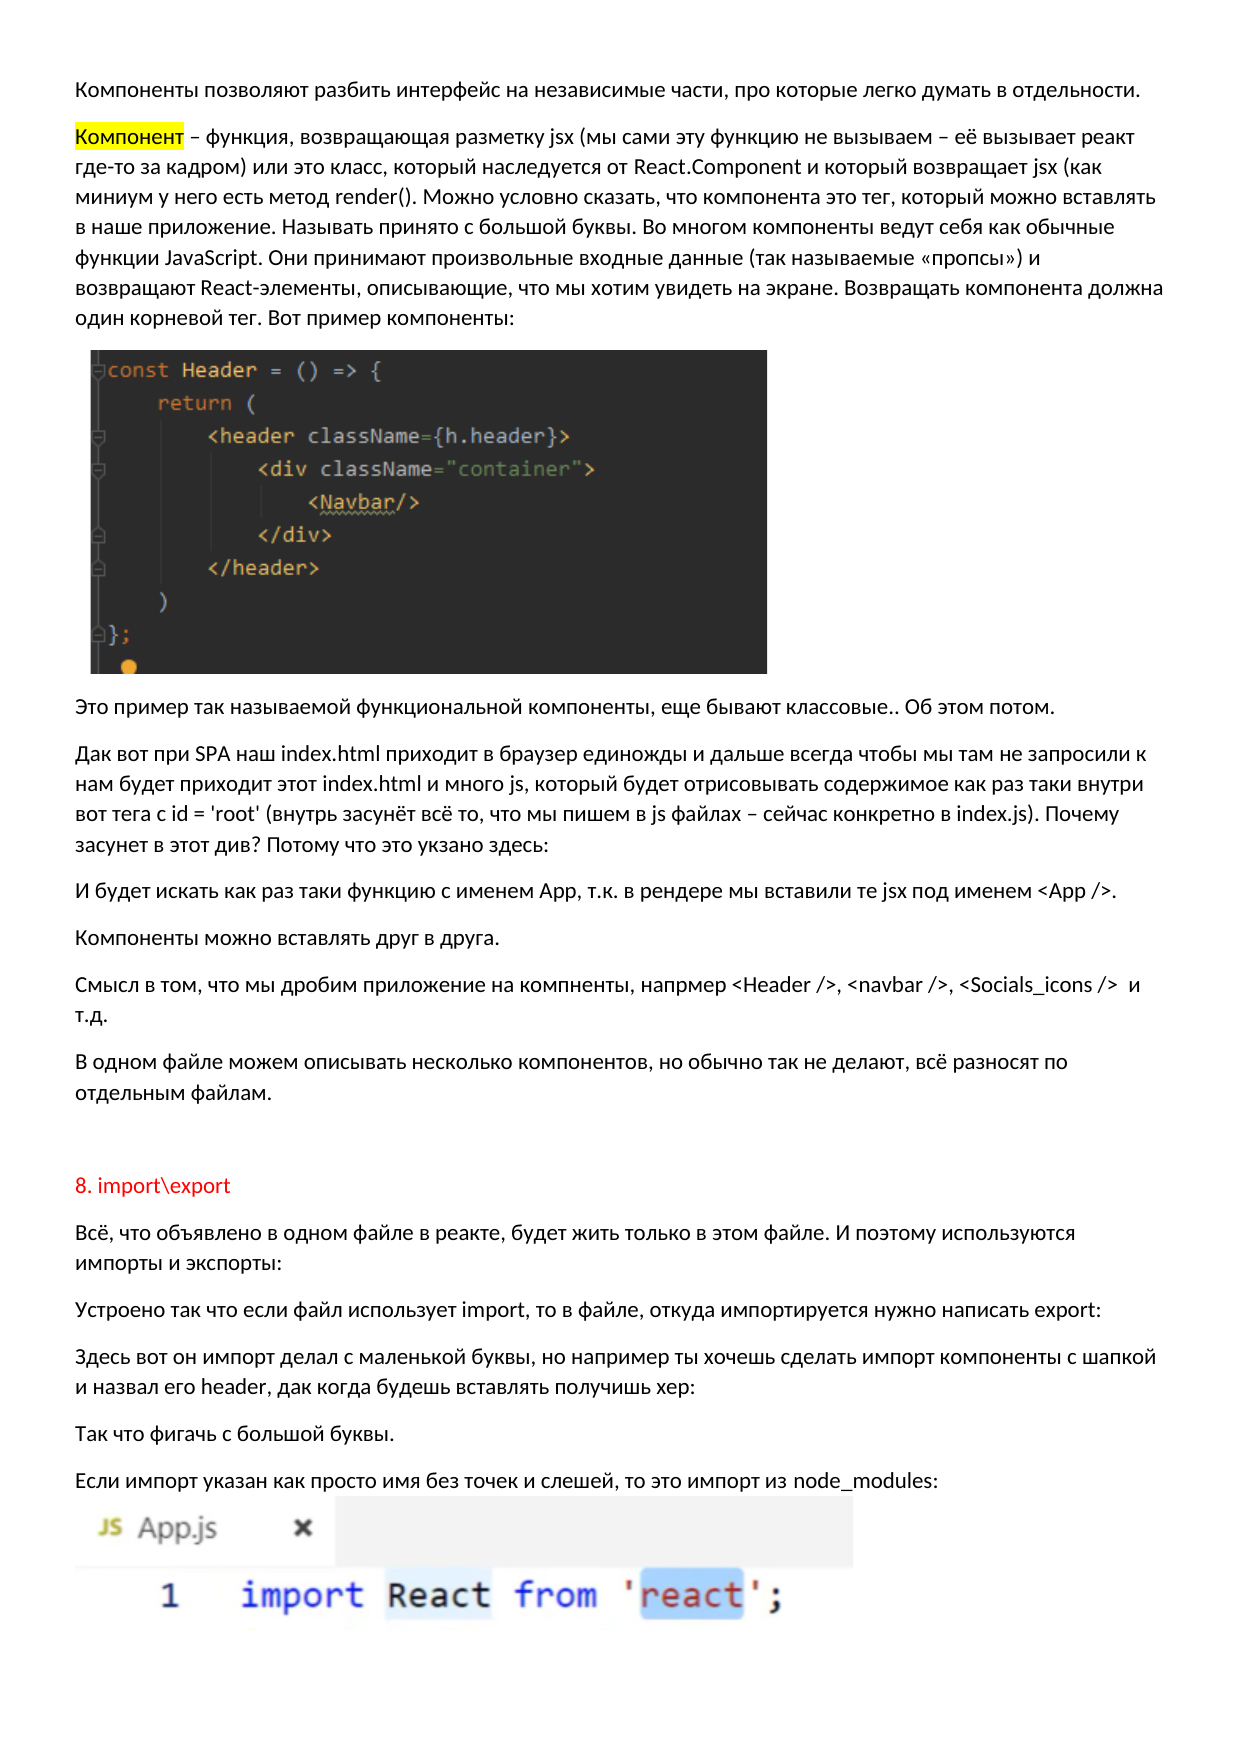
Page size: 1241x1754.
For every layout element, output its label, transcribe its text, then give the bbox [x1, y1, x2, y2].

text Компоненты можно вставлять друг в друга. [75, 923, 1165, 952]
text Это пример так называемой функциональной компоненты, еще бывают классовые.. Об этом потом. [75, 692, 1165, 720]
text Дак вот при SPA наш index.html приходит в браузер единожды и дальше всегда чтобы мы там не запросили к нам будет приходит этот index.html и много js, который будет отрисовывать содержимое как раз таки внутри вот тега с id = 'root' (внутрь засунёт всё то, что мы пишем в js файлах – сейчас конкретно в index.js). Почему засунет в этот див? Потому что это укзано здесь: [75, 739, 1165, 858]
text 8. import\export [75, 1171, 1165, 1199]
text И будет искать как раз таки функцию с именем App, т.к. в рендере мы вставили те jsx под именем <App />. [75, 877, 1165, 905]
text Здесь вот он импорт делал с маленькой буквы, но например ты хочешь сделать импорт компоненты с шапкой и назвал его header, дак когда будешь вставлять получишь хер: [75, 1342, 1165, 1401]
text Так что фигачь с большой буквы. [75, 1419, 1165, 1447]
picture [75, 1496, 854, 1631]
text Всё, что объявлено в одном файле в реакте, будет жить только в этом файле. И поэтому используются импорты и экспорты: [75, 1218, 1165, 1277]
text Компонент – функция, возвращающая разметку jsx (мы сами эту функцию не вызываем – её вызывает реакт где-то за кадром) или это класс, который наследуется от React.Component и который возвращает jsx (как миниум у него есть метод render(). Можно условно сказать, что компонента это тег, который можно вставлять в наше приложение. Называть принято с большой буквы. Во многом компоненты ведут себя как обычные функции JavaScript. Они принимают произвольные входные данные (так называемые «пропсы») и возвращают React-элементы, описывающие, что мы хотим увидеть на экране. Возвращать компонента должна один корневой тег. Вот пример компоненты: [75, 122, 1165, 331]
picture [90, 350, 768, 674]
text Компоненты позволяют разбить интерфейс на независимые части, про которые легко думать в отдельности. [75, 75, 1165, 103]
text Устроено так что если файл использует import, то в файле, откуда импортируется нужно написать export: [75, 1295, 1165, 1323]
text В одном файле можем описывать несколько компонентов, но обычно так не делают, всё разносят по отдельным файлам. [75, 1047, 1165, 1106]
text Смысл в том, что мы дробим приложение на компненты, напрмер <Header />, <navbar />, <Socials_icons /> и т.д. [75, 970, 1165, 1029]
